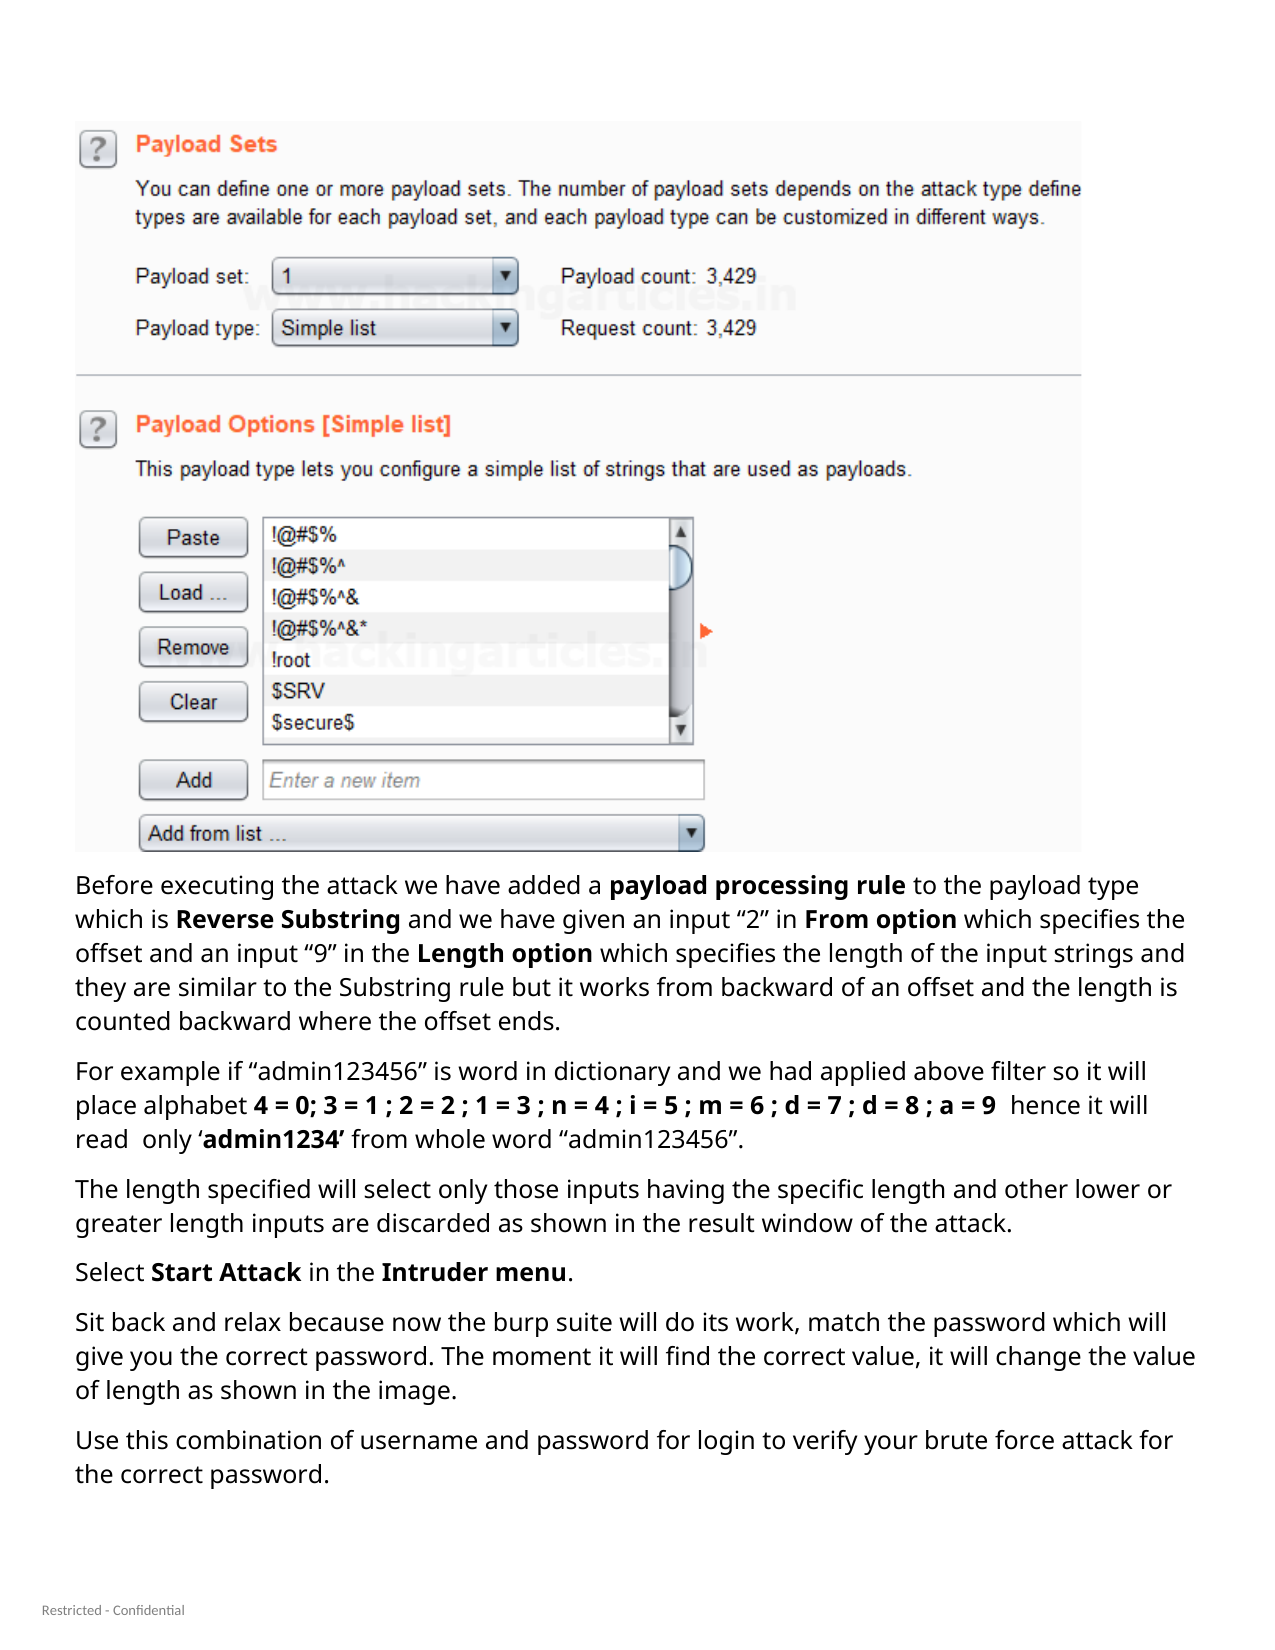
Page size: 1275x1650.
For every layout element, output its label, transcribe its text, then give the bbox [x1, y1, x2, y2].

text Sit back and relax because now the burp suite will do its work, match the password which will give you the correct password. The moment it will find the correct value, it will change the value of length as shown in the image. [75, 1305, 1200, 1407]
picture [75, 121, 1082, 852]
text Before executing the attack we have added a payload processing rule to the payload type which is Reverse Substring and we have given an input “2” in From option which specifies the offset and an input “9” in the Length option which specifies the length of the input strings and they are similar to the Substring rule but it works from backward of an offset and the length is counted backward where the offset ends. [75, 868, 1200, 1038]
text The length specified will select only those inputs having the specific length and other lower or greater length inputs are discarded as shown in the result window of the attack. [75, 1171, 1200, 1239]
text Select Start Attack in the Intruder menu. [75, 1255, 1200, 1289]
text Use this combination of username and password for login to verify your brute force attack for the correct password. [75, 1423, 1200, 1491]
text For example if “admin123456” is word in dictionary and we had applied above filter so it will place alphabet 4 = 0; 3 = 1 ; 2 = 2 ; 1 = 3 ; n = 4 ; i = 5 ; m = 6 ; d = 7 ; d = 8 ; a = 9 hence it will read only ‘admin1234’ from whole word “admin123456”. [75, 1053, 1200, 1156]
